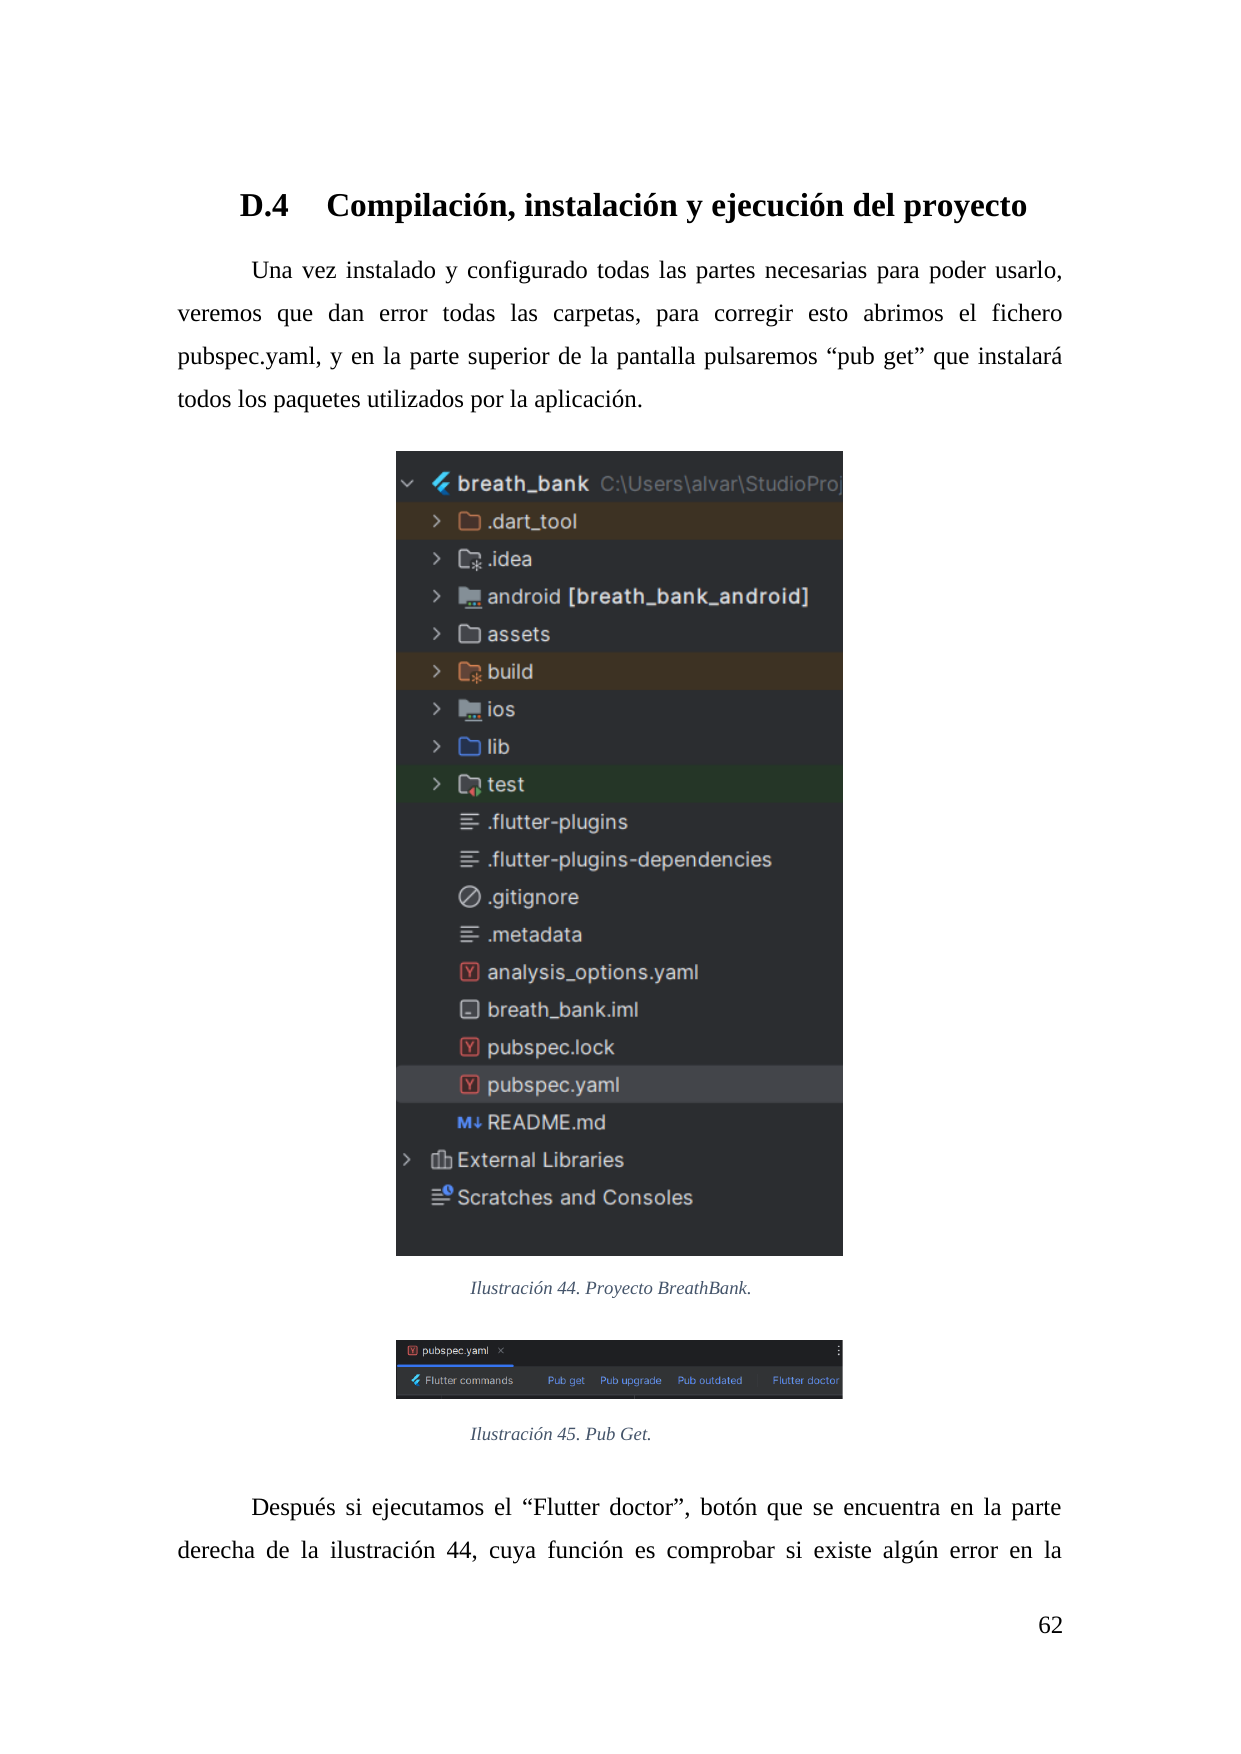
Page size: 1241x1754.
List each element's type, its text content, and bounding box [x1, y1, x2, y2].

subtitle Compilación, instalación y ejecución del proyecto [288, 185, 1063, 223]
picture [396, 1340, 843, 1399]
picture [396, 451, 843, 1256]
text Una vez instalado y configurado todas las partes necesarias para poder usarlo, veremos que dan error todas las carpetas, para corregir esto abrimos el fichero pubspec.yaml, y en la parte superior de la pantalla pulsaremos “pub get” que instalará todos los paquetes utilizados por la aplicación. [177, 255, 1063, 413]
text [177, 440, 1063, 1564]
